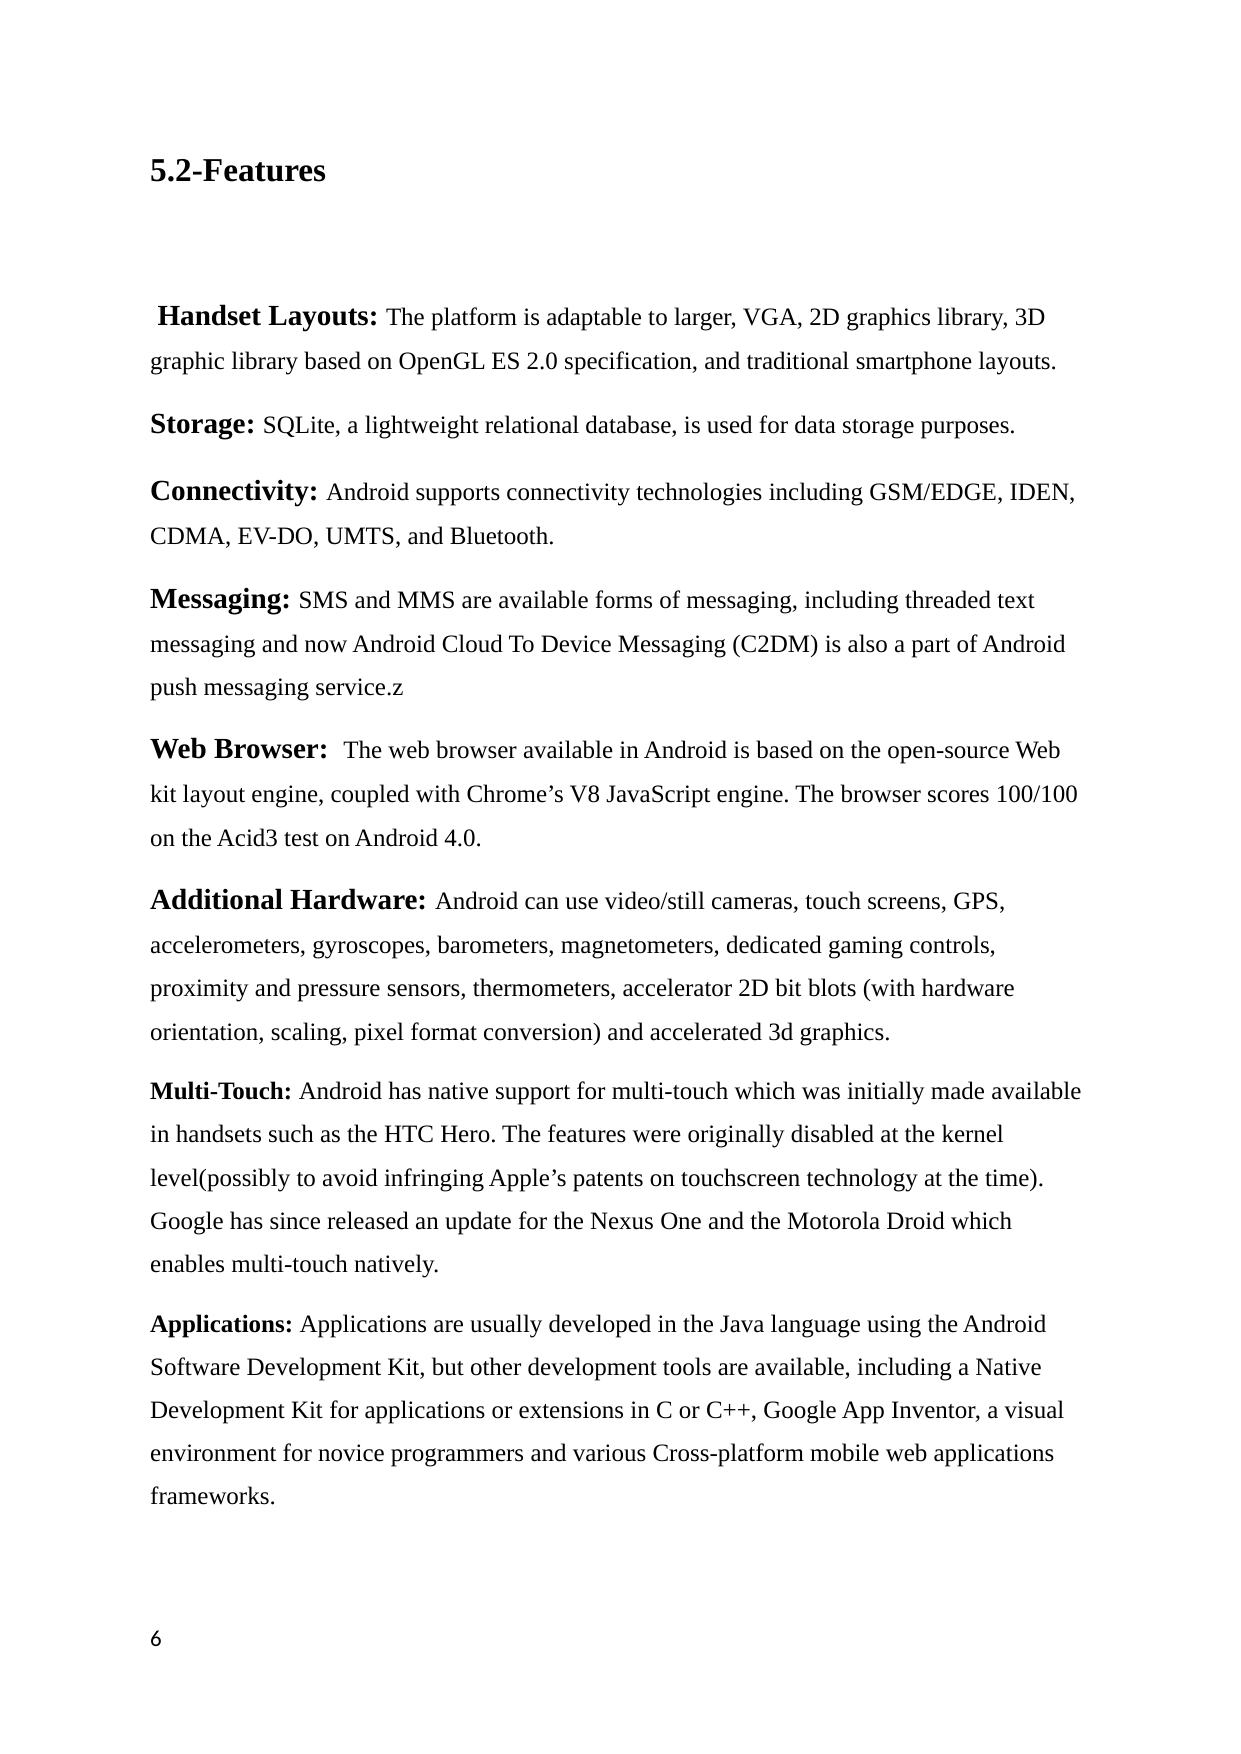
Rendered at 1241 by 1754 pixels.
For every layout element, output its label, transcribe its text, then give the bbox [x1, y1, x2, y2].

text Messaging: SMS and MMS are available forms of messaging, including threaded text messaging and now Android Cloud To Device Messaging (C2DM) is also a part of Android push messaging service.z [150, 581, 1090, 701]
text Applications: Applications are usually developed in the Java language using the Android Software Development Kit, but other development tools are available, including a Native Development Kit for applications or extensions in C or C++, Google App Inventor, a visual environment for novice programmers and various Cross-platform mobile web applications frameworks. [150, 1309, 1090, 1510]
text 5.2-Features [150, 150, 1090, 188]
text Web Browser: The web browser available in Android is based on the open-source Web kit layout engine, coupled with Chrome’s V8 JavaScript engine. The browser scores 100/100 on the Acid3 test on Android 4.0. [150, 732, 1090, 851]
text Additional Hardware: Android can use video/still cameras, touch screens, GPS, accelerometers, gyroscopes, barometers, magnetometers, dedicated gaming controls, proximity and pressure sensors, thermometers, accelerator 2D bit blots (with hardware orientation, scaling, pixel format conversion) and accelerated 3d graphics. [150, 882, 1090, 1045]
text Connectivity: Android supports connectivity technologies including GSM/EDGE, IDEN, CDMA, EV-DO, UMTS, and Bluetooth. [150, 473, 1090, 550]
text Handset Layouts: The platform is adaptable to larger, VGA, 2D graphics library, 3D graphic library based on OpenGL ES 2.0 specification, and traditional smartphone layouts. [150, 298, 1090, 375]
text Storage: SQLite, a lightweight relational database, is used for data storage purposes. [150, 406, 1090, 439]
text Multi-Touch: Android has native support for multi-touch which was initially made available in handsets such as the HTC Hero. The features were originally disabled at the kernel level(possibly to avoid infringing Apple’s patents on touchscreen technology at the time). Google has since released an update for the Nexus One and the Motorola Droid which enables multi-touch natively. [150, 1076, 1090, 1278]
